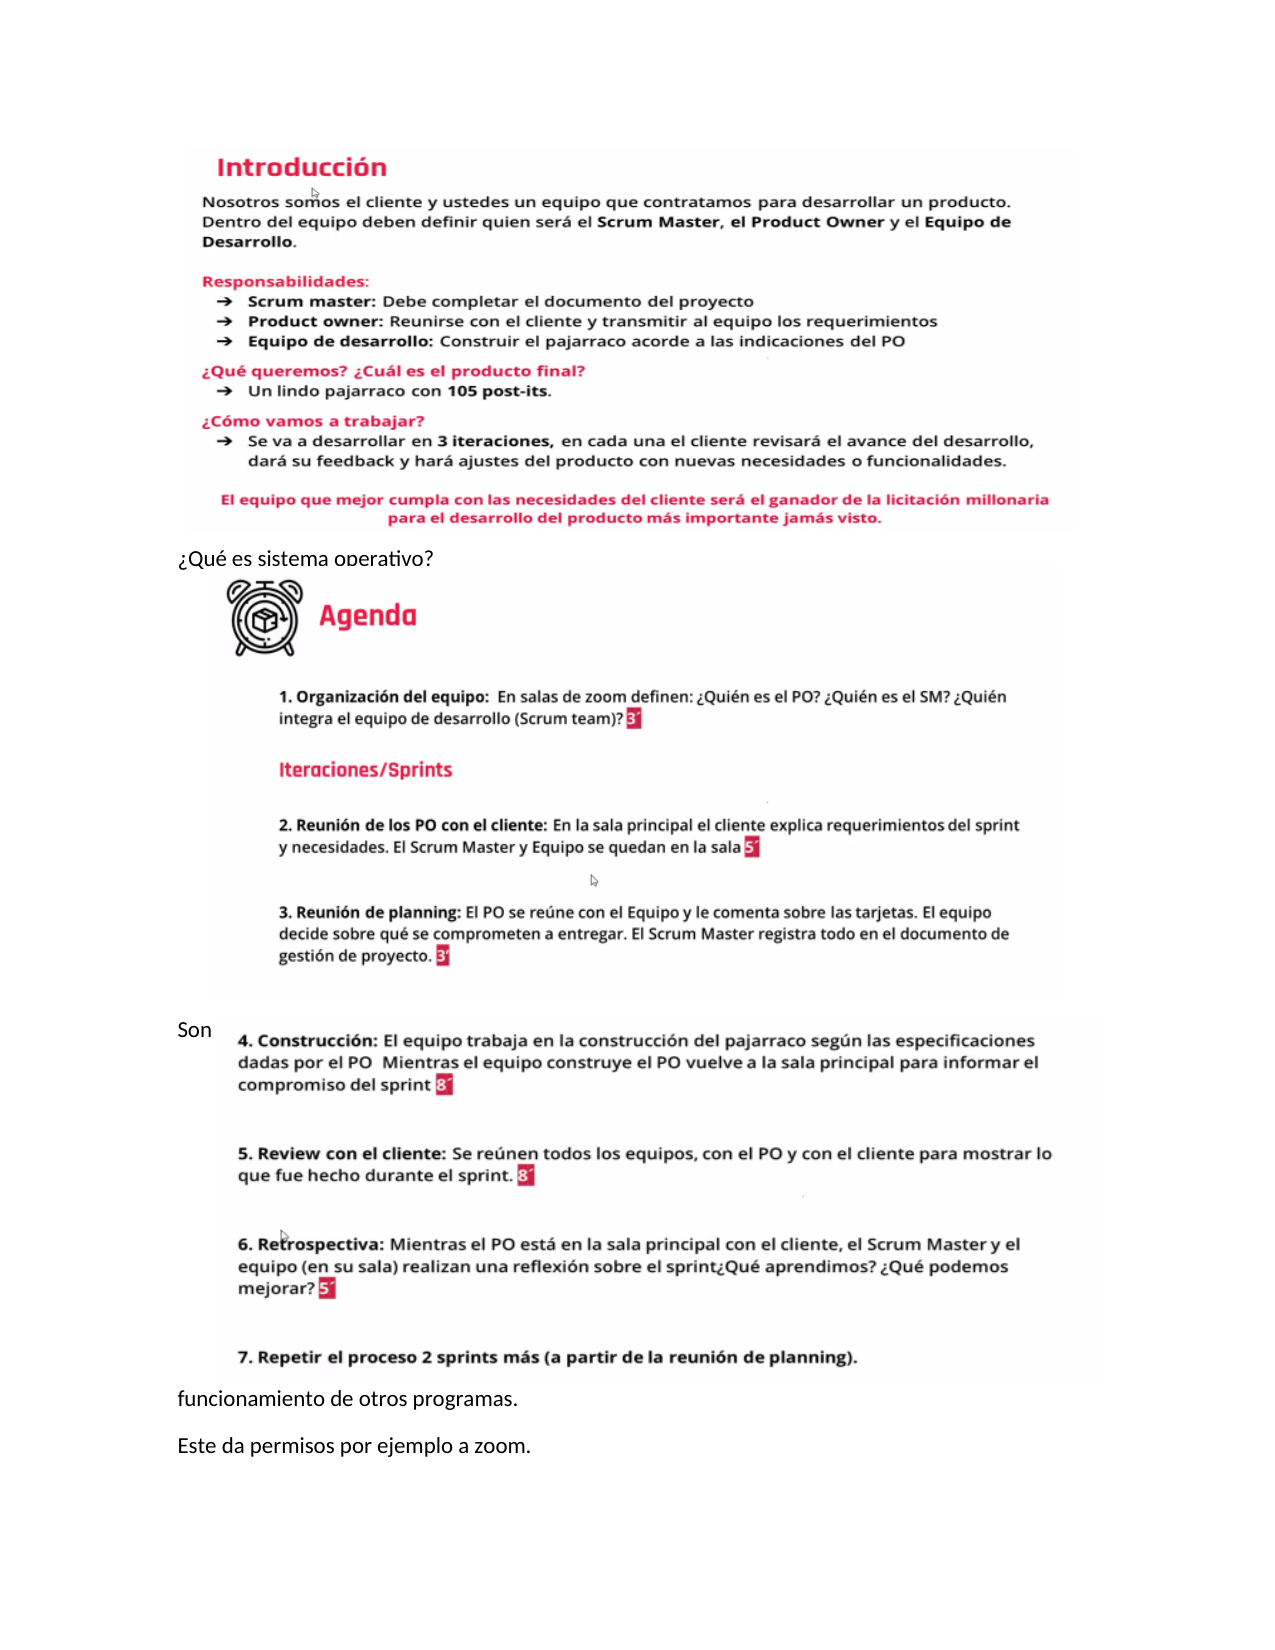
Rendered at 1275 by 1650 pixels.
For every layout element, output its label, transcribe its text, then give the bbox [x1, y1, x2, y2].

text Este da permisos por ejemplo a zoom. [177, 1431, 1098, 1459]
picture [212, 566, 1063, 1001]
text ¿Qué es sistema operativo? [177, 354, 1098, 572]
picture [184, 147, 1076, 533]
picture [215, 1015, 1098, 1384]
